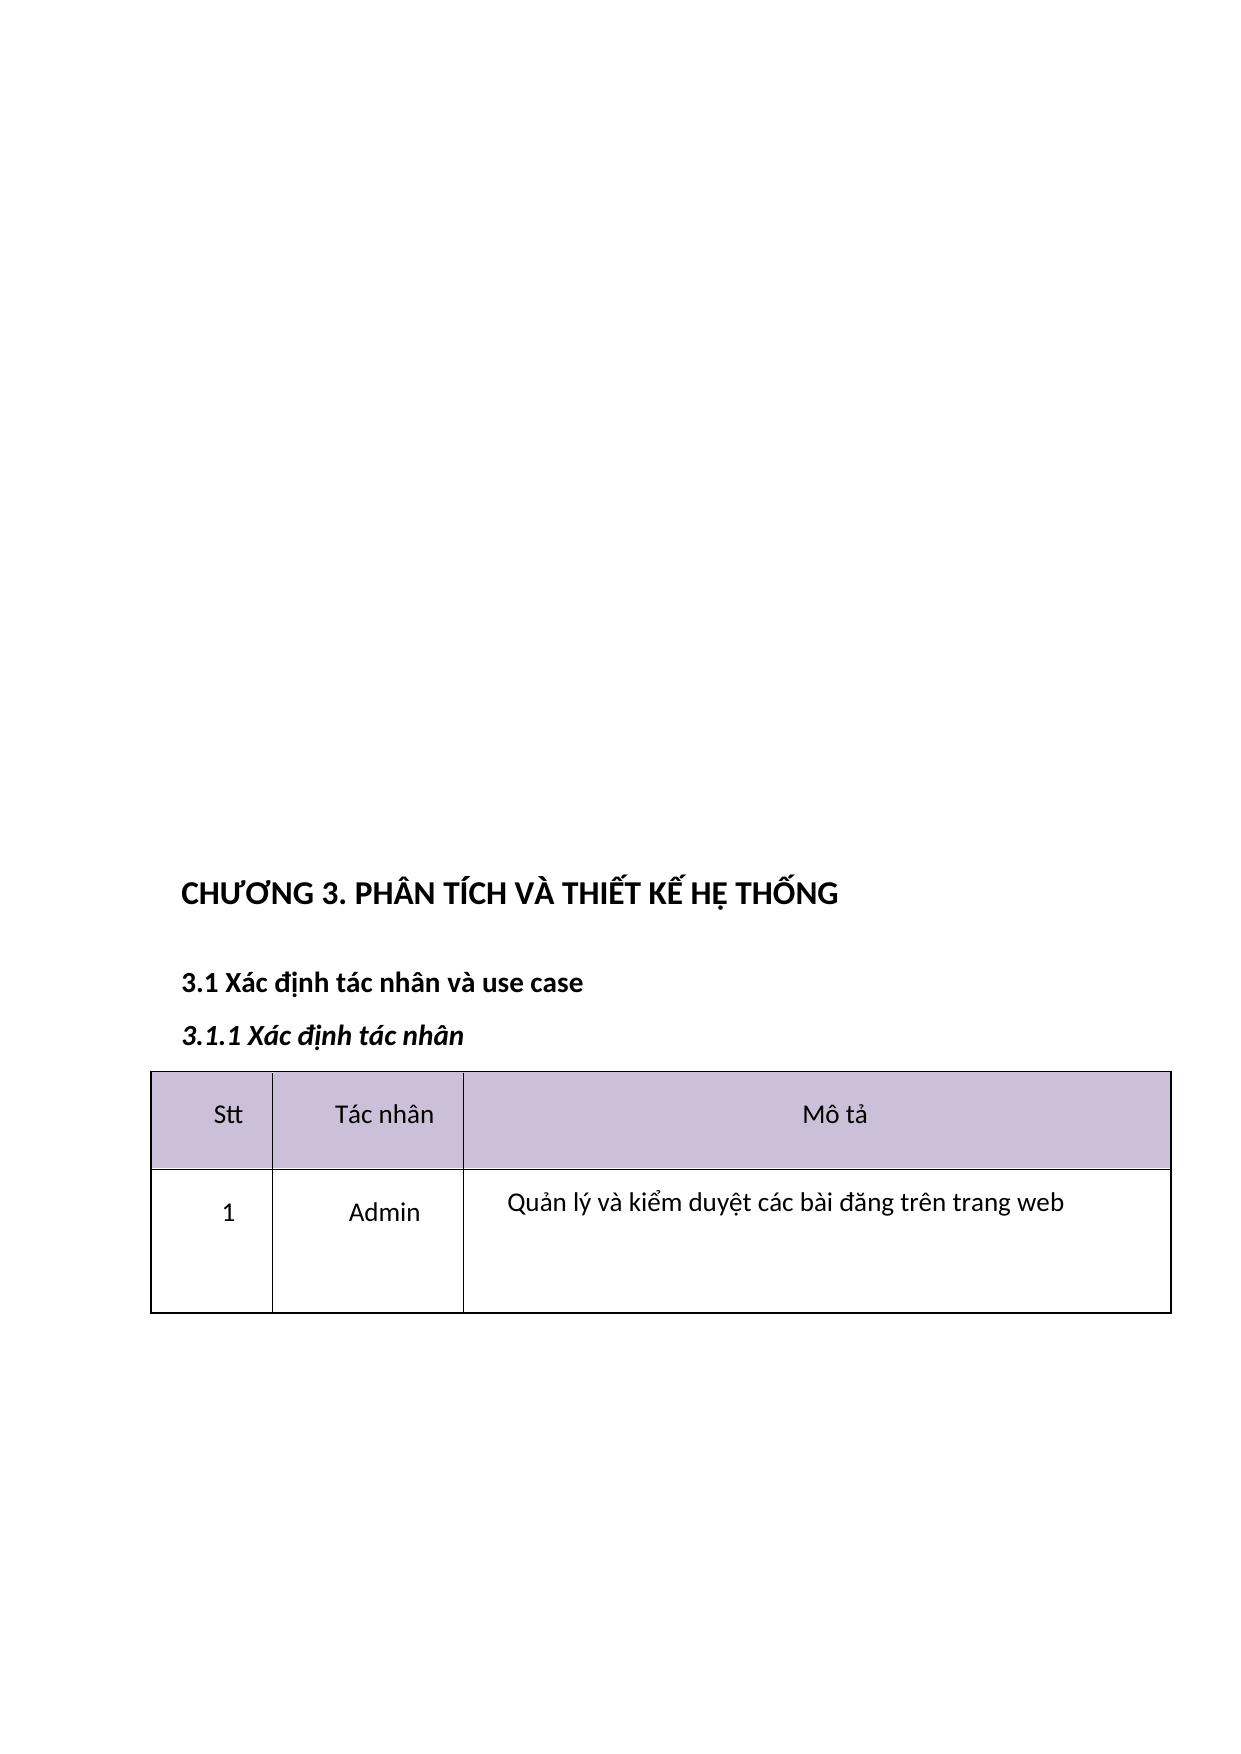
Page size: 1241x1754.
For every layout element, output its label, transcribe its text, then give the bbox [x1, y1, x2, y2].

table_cell 1 [152, 1170, 272, 1312]
table_header Stt [152, 1072, 272, 1168]
subtitle 3.1.1 Xác định tác nhân [181, 1017, 1090, 1053]
subtitle CHƯƠNG 3. PHÂN TÍCH VÀ THIẾT KẾ HỆ THỐNG [181, 872, 1090, 912]
table_cell Quản lý và kiểm duyệt các bài đăng trên trang web [464, 1170, 1170, 1312]
table_header Mô tả [464, 1072, 1170, 1168]
table_header Tác nhân [273, 1072, 463, 1168]
subtitle 3.1 Xác định tác nhân và use case [181, 964, 1090, 999]
table_cell Admin [273, 1170, 463, 1312]
